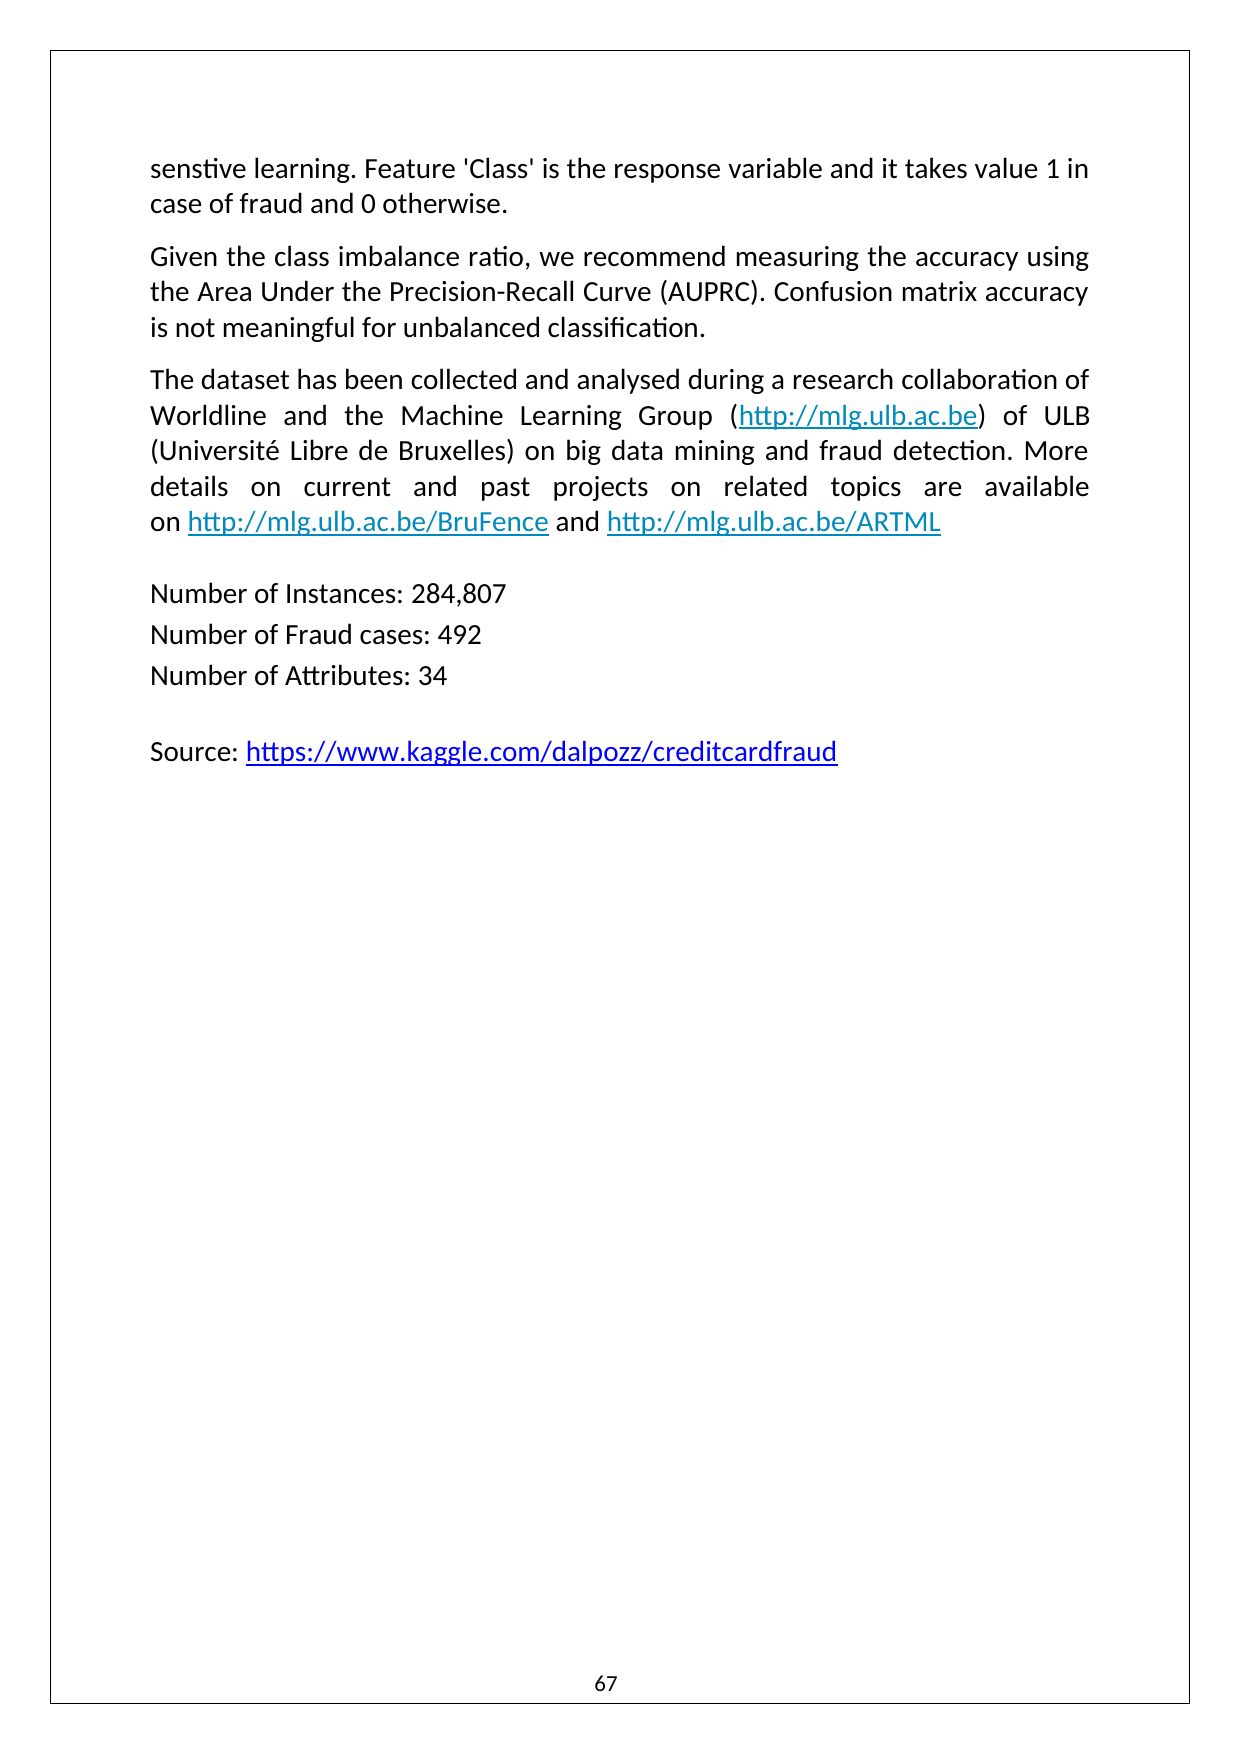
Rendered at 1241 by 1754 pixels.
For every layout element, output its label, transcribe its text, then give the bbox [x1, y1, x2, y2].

text Given the class imbalance ratio, we recommend measuring the accuracy using the Area Under the Precision-Recall Curve (AUPRC). Confusion matrix accuracy is not meaningful for unbalanced classification. [150, 238, 1090, 344]
text Number of Fraud cases: 492 [150, 616, 1090, 651]
text Number of Instances: 284,807 [150, 575, 1090, 610]
text Source: https://www.kaggle.com/dalpozz/creditcardfraud [150, 733, 1090, 769]
text The dataset has been collected and analysed during a research collaboration of Worldline and the Machine Learning Group (http://mlg.ulb.ac.be) of ULB (Université Libre de Bruxelles) on big data mining and fraud detection. More details on current and past projects on related topics are available on http://mlg.ulb.ac.be/BruFence and http://mlg.ulb.ac.be/ARTML [150, 361, 1090, 539]
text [150, 150, 1090, 221]
text Number of Attributes: 34 [150, 657, 1090, 692]
